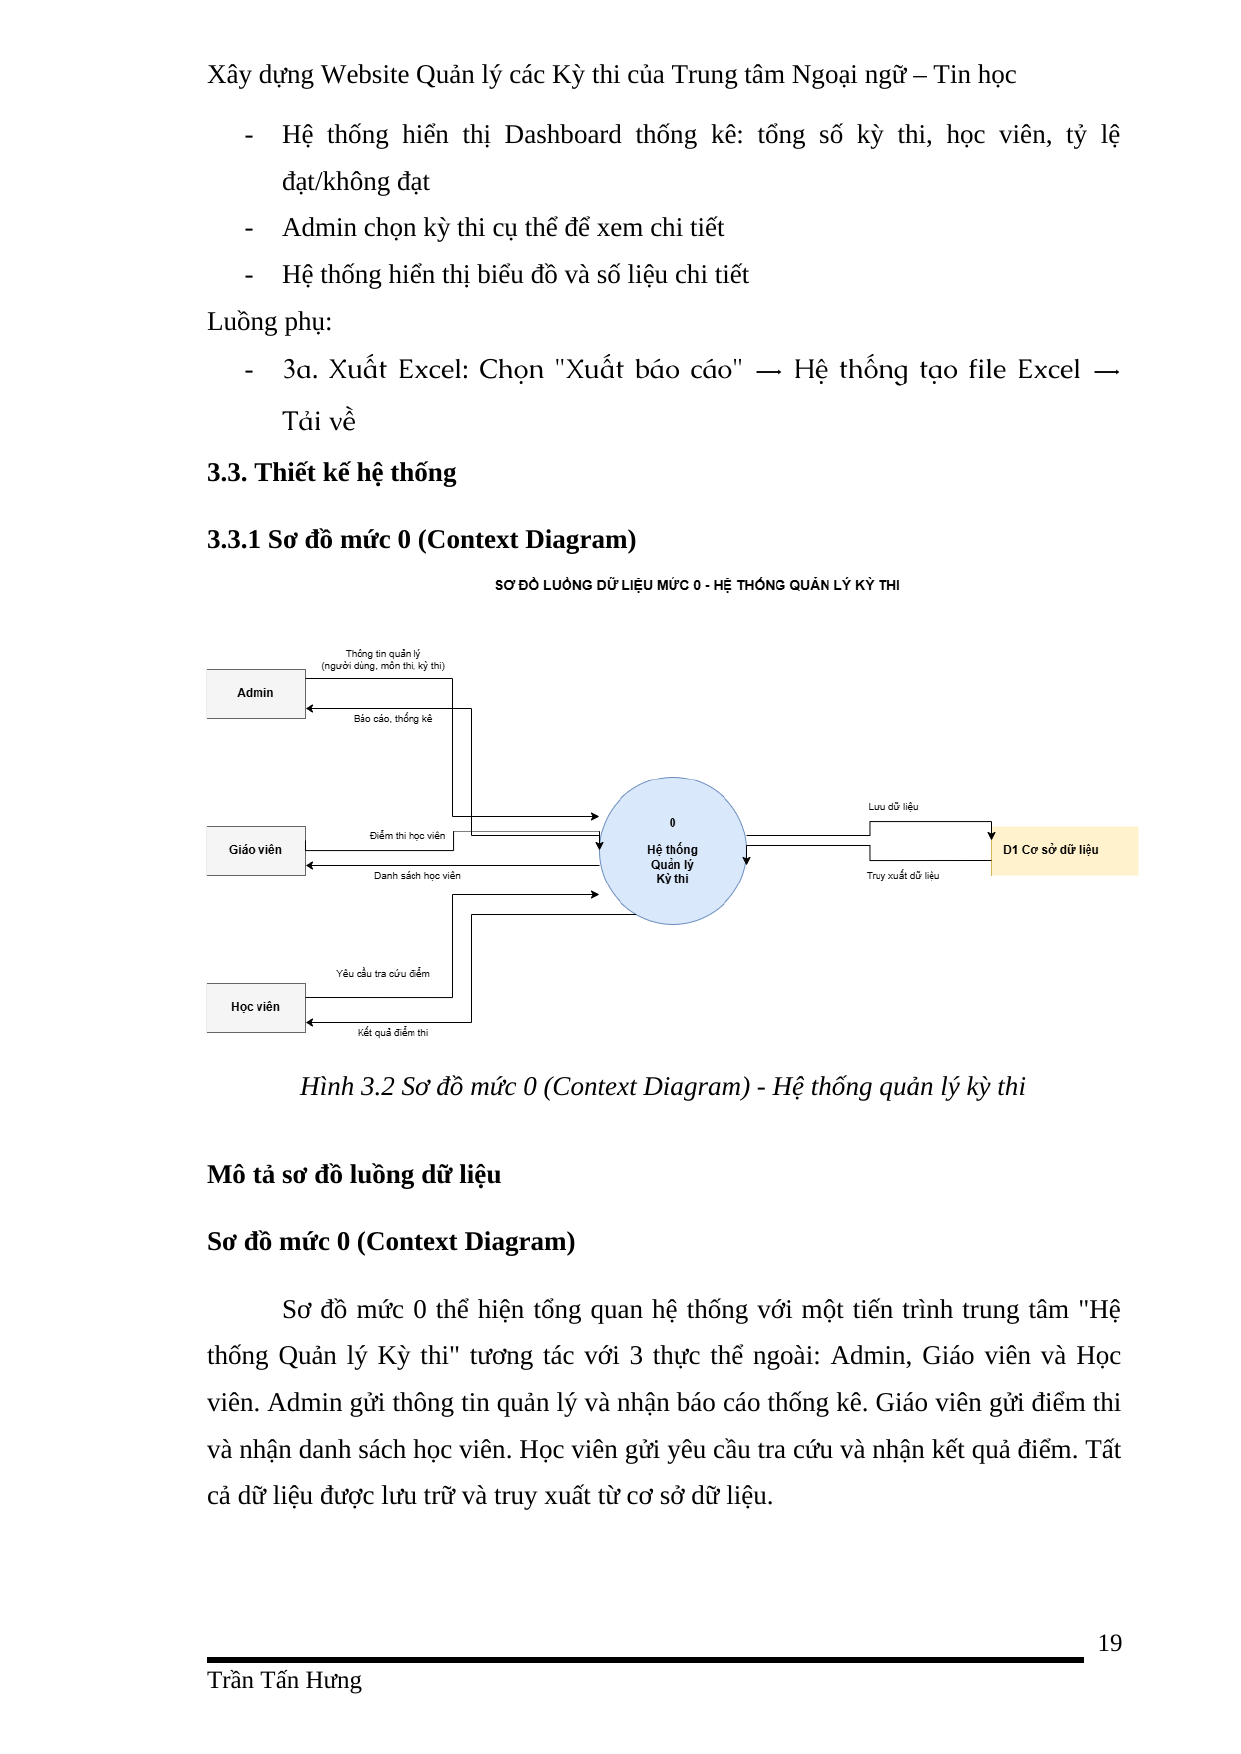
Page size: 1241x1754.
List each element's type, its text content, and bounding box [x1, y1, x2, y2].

text Mô tả sơ đồ luồng dữ liệu [207, 1158, 1122, 1189]
text Luồng phụ: [207, 305, 1122, 336]
text Sơ đồ mức 0 thể hiện tổng quan hệ thống với một tiến trình trung tâm "Hệ thống Quản lý Kỳ thi" tương tác với 3 thực thể ngoài: Admin, Giáo viên và Học viên. Admin gửi thông tin quản lý và nhận báo cáo thống kê. Giáo viên gửi điểm thi và nhận danh sách học viên. Học viên gửi yêu cầu tra cứu và nhận kết quả điểm. Tất cả dữ liệu được lưu trữ và truy xuất từ cơ sở dữ liệu. [207, 1293, 1122, 1511]
list Admin chọn kỳ thi cụ thể để xem chi tiết [244, 211, 1122, 243]
picture [206, 570, 1139, 1041]
text Hình 3.2 Sơ đồ mức 0 (Context Diagram) - Hệ thống quản lý kỳ thi [207, 1070, 1122, 1101]
list Hệ thống hiển thị Dashboard thống kê: tổng số kỳ thi, học viên, tỷ lệ đạt/không đạt [244, 118, 1122, 196]
text Sơ đồ mức 0 (Context Diagram) [207, 1225, 1122, 1256]
subtitle 3.3. Thiết kế hệ thống [207, 456, 1122, 487]
subtitle 3.3.1 Sơ đồ mức 0 (Context Diagram) [207, 523, 1122, 555]
list Hệ thống hiển thị biểu đồ và số liệu chi tiết [244, 258, 1122, 289]
